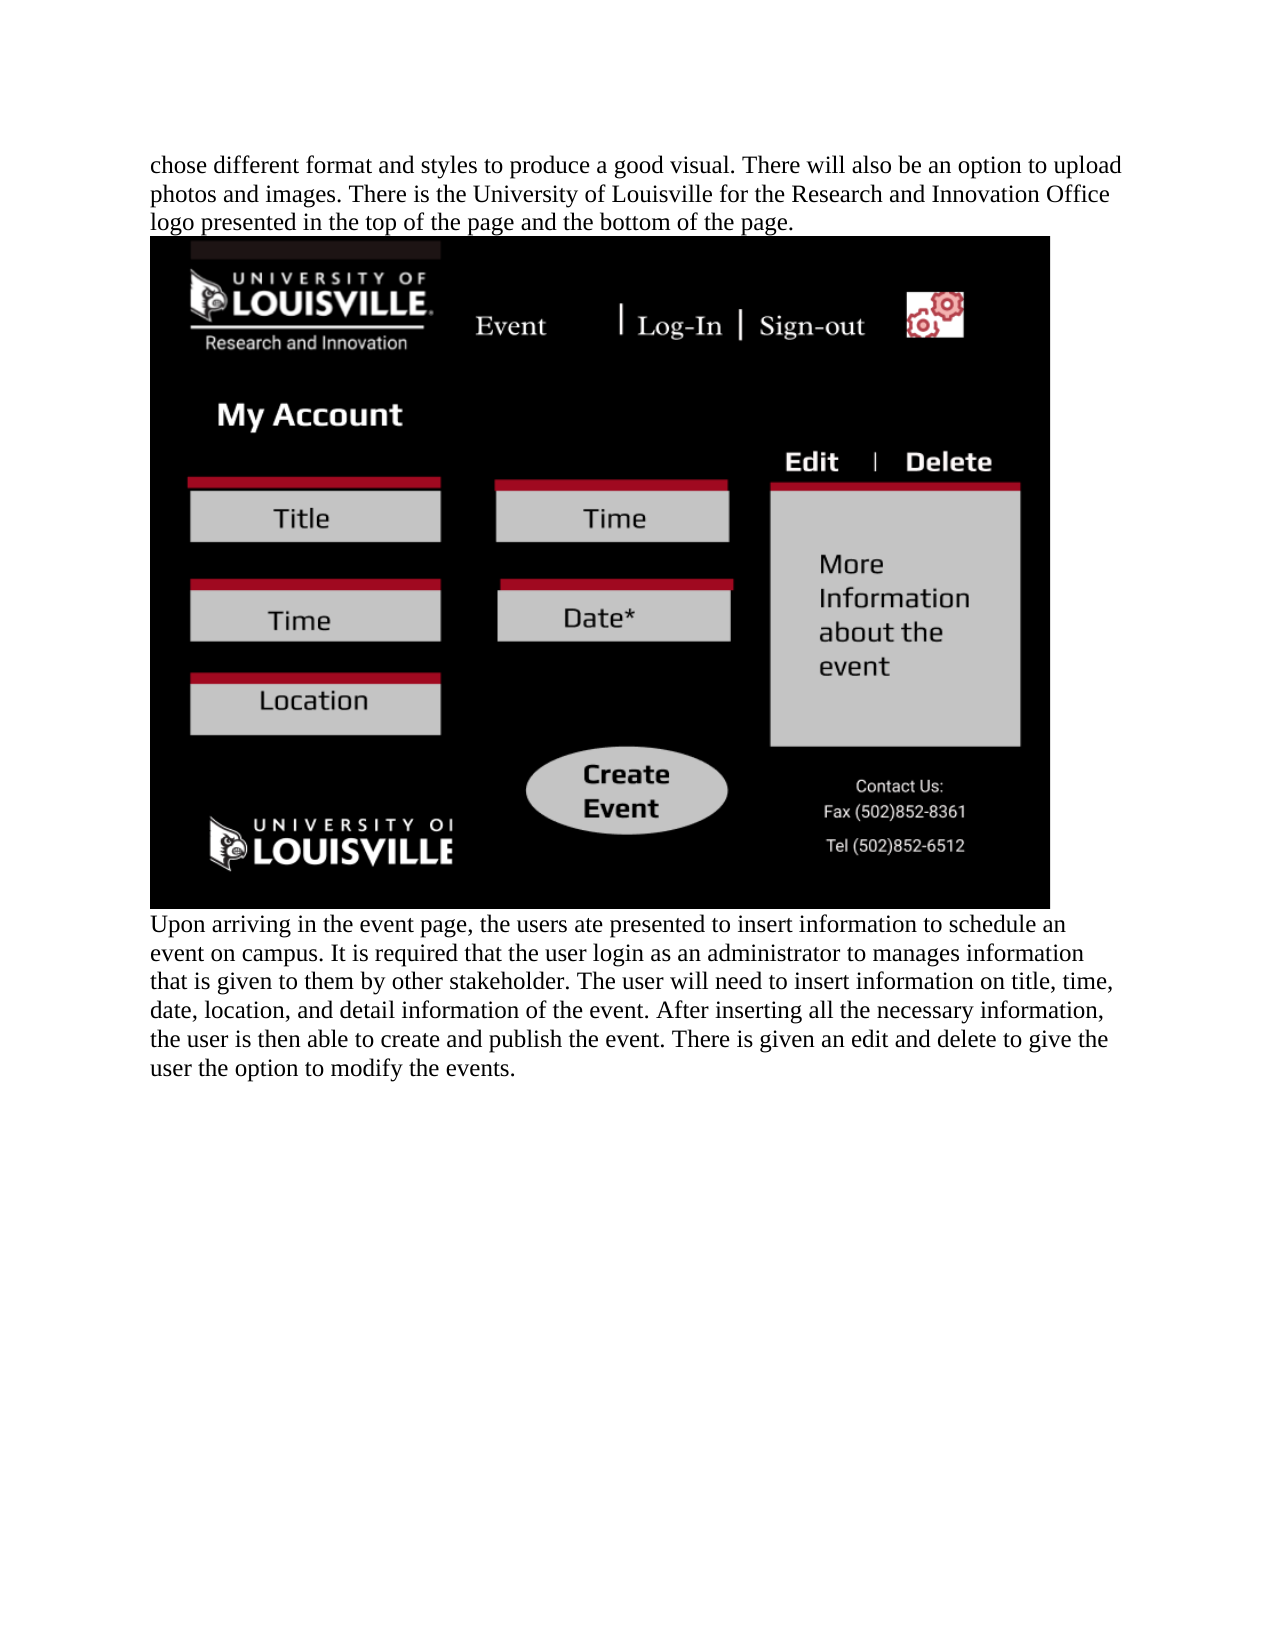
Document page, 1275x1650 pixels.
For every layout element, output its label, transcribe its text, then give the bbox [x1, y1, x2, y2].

text Upon arriving in the event page, the users ate presented to insert information to schedule an event on campus. It is required that the user login as an administrator to manages information that is given to them by other stakeholder. The user will need to insert information on title, time, date, location, and detail information of the event. After inserting all the necessary information, the user is then able to create and publish the event. There is given an edit and delete to give the user the option to modify the events. [150, 909, 1125, 1081]
picture [150, 236, 1050, 909]
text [150, 150, 1125, 236]
